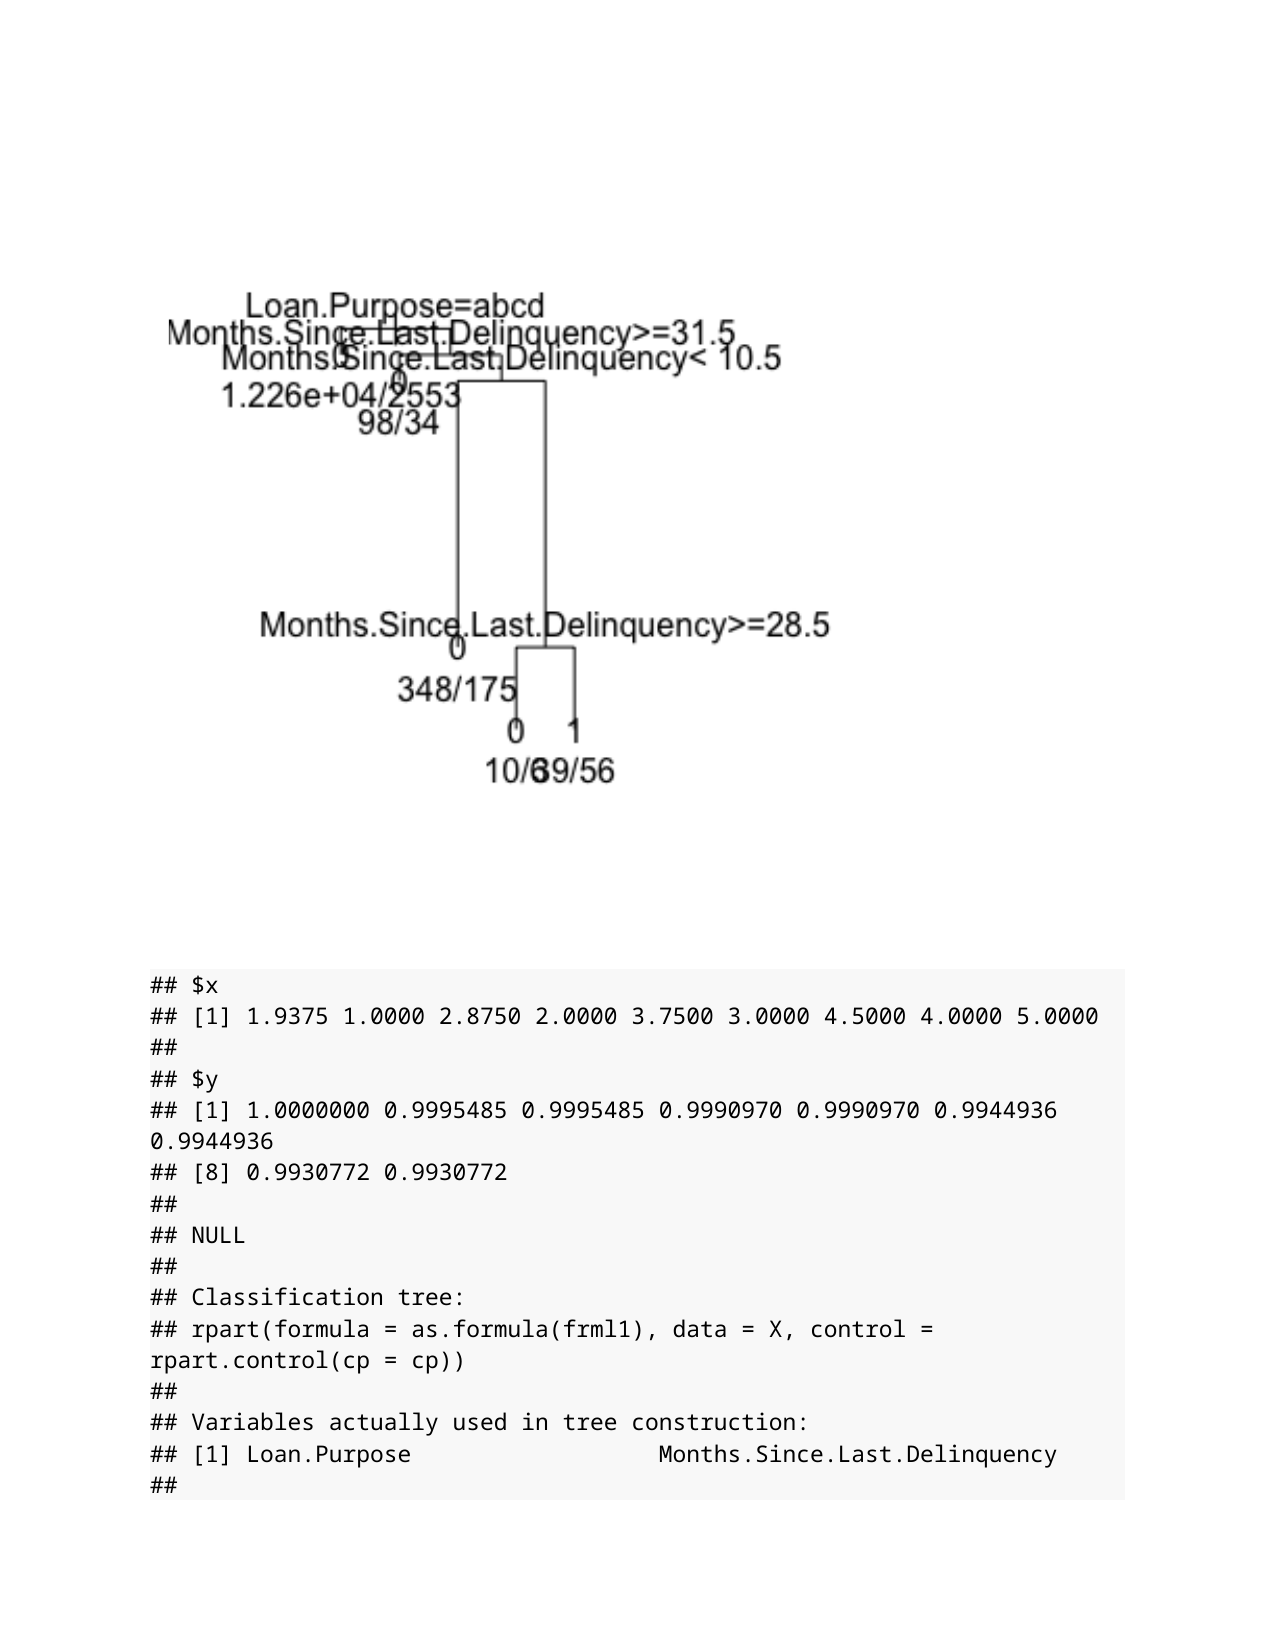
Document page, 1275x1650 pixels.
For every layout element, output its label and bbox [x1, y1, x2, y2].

text [150, 969, 1125, 1500]
picture [168, 150, 1169, 950]
